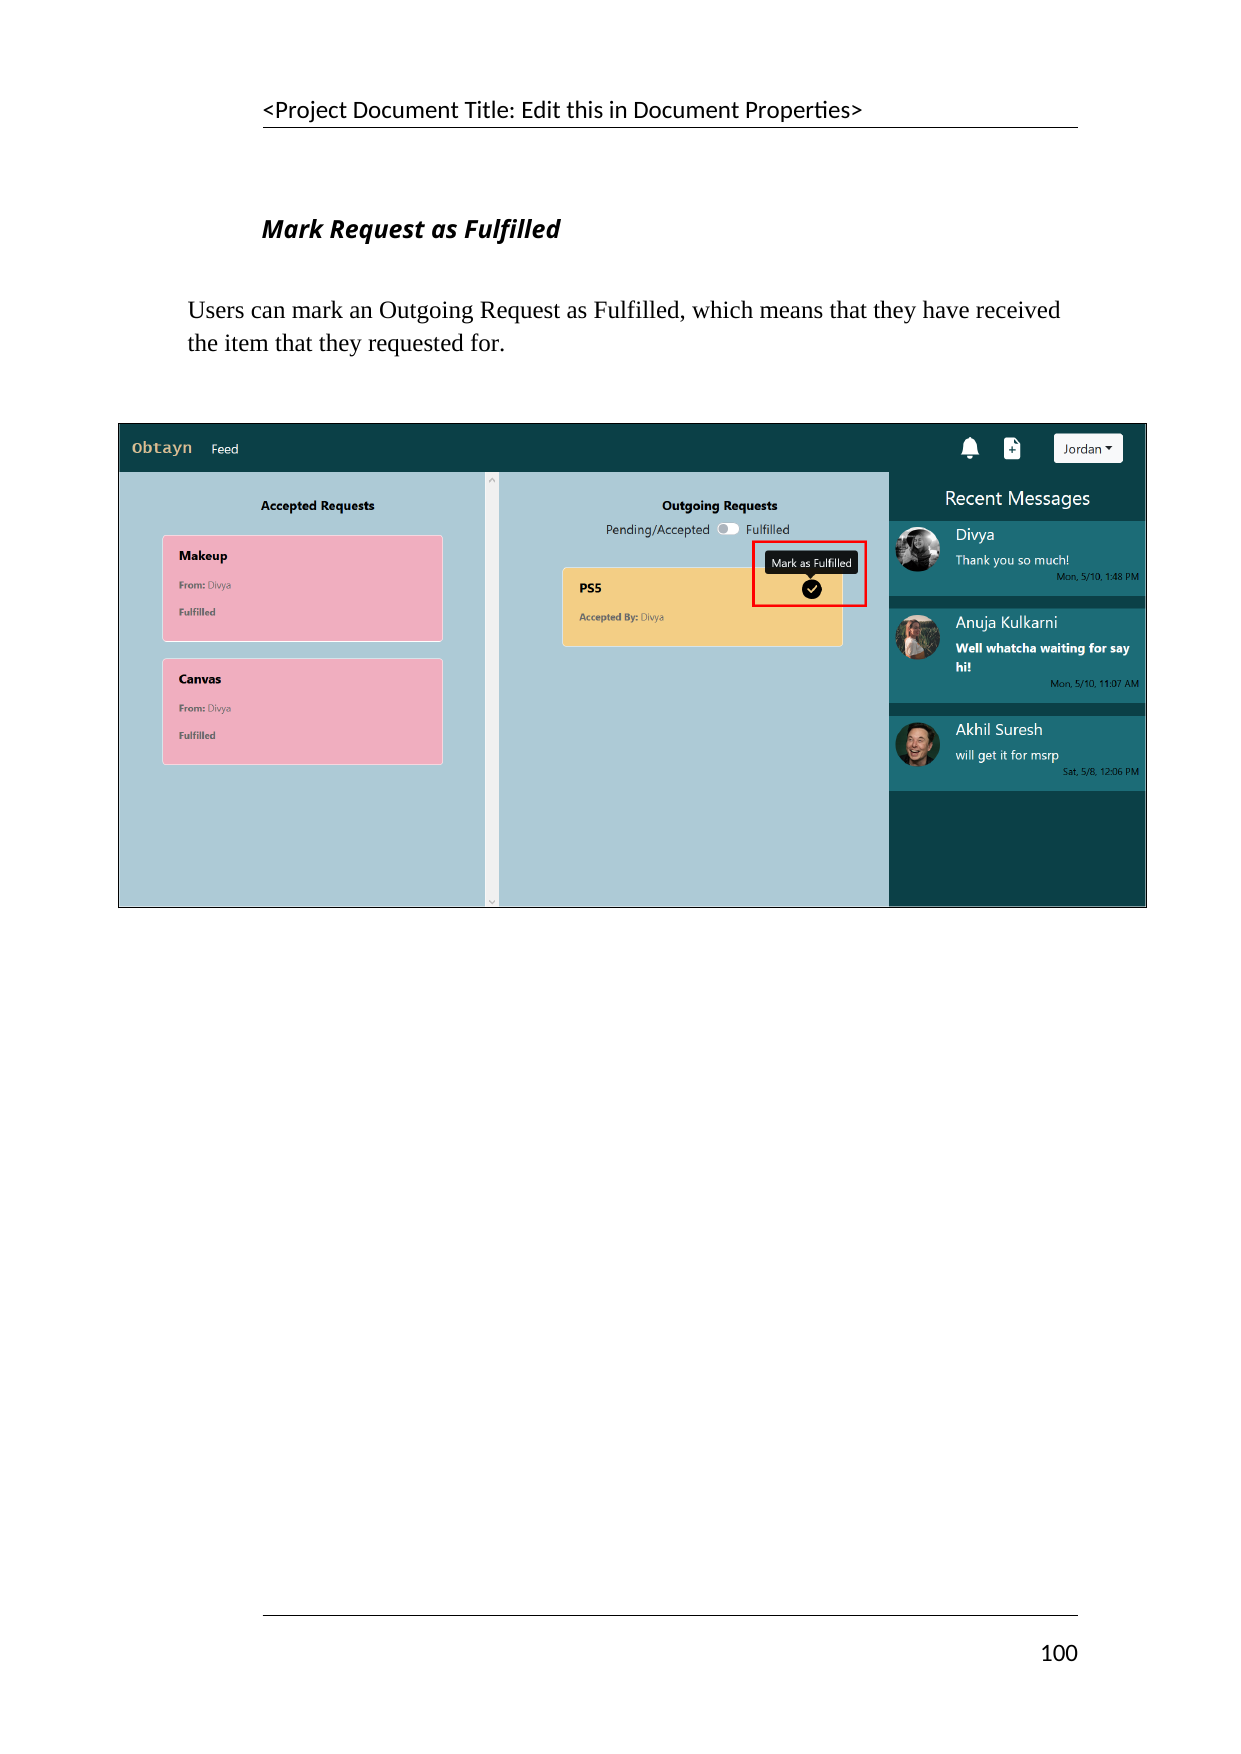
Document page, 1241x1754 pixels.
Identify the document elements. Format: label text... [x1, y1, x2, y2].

picture [119, 424, 1146, 907]
text Users can mark an Outgoing Request as Fulfilled, which means that they have received the item that they requested for. [187, 295, 1078, 357]
subtitle Mark Request as Fulfilled [261, 195, 1078, 245]
